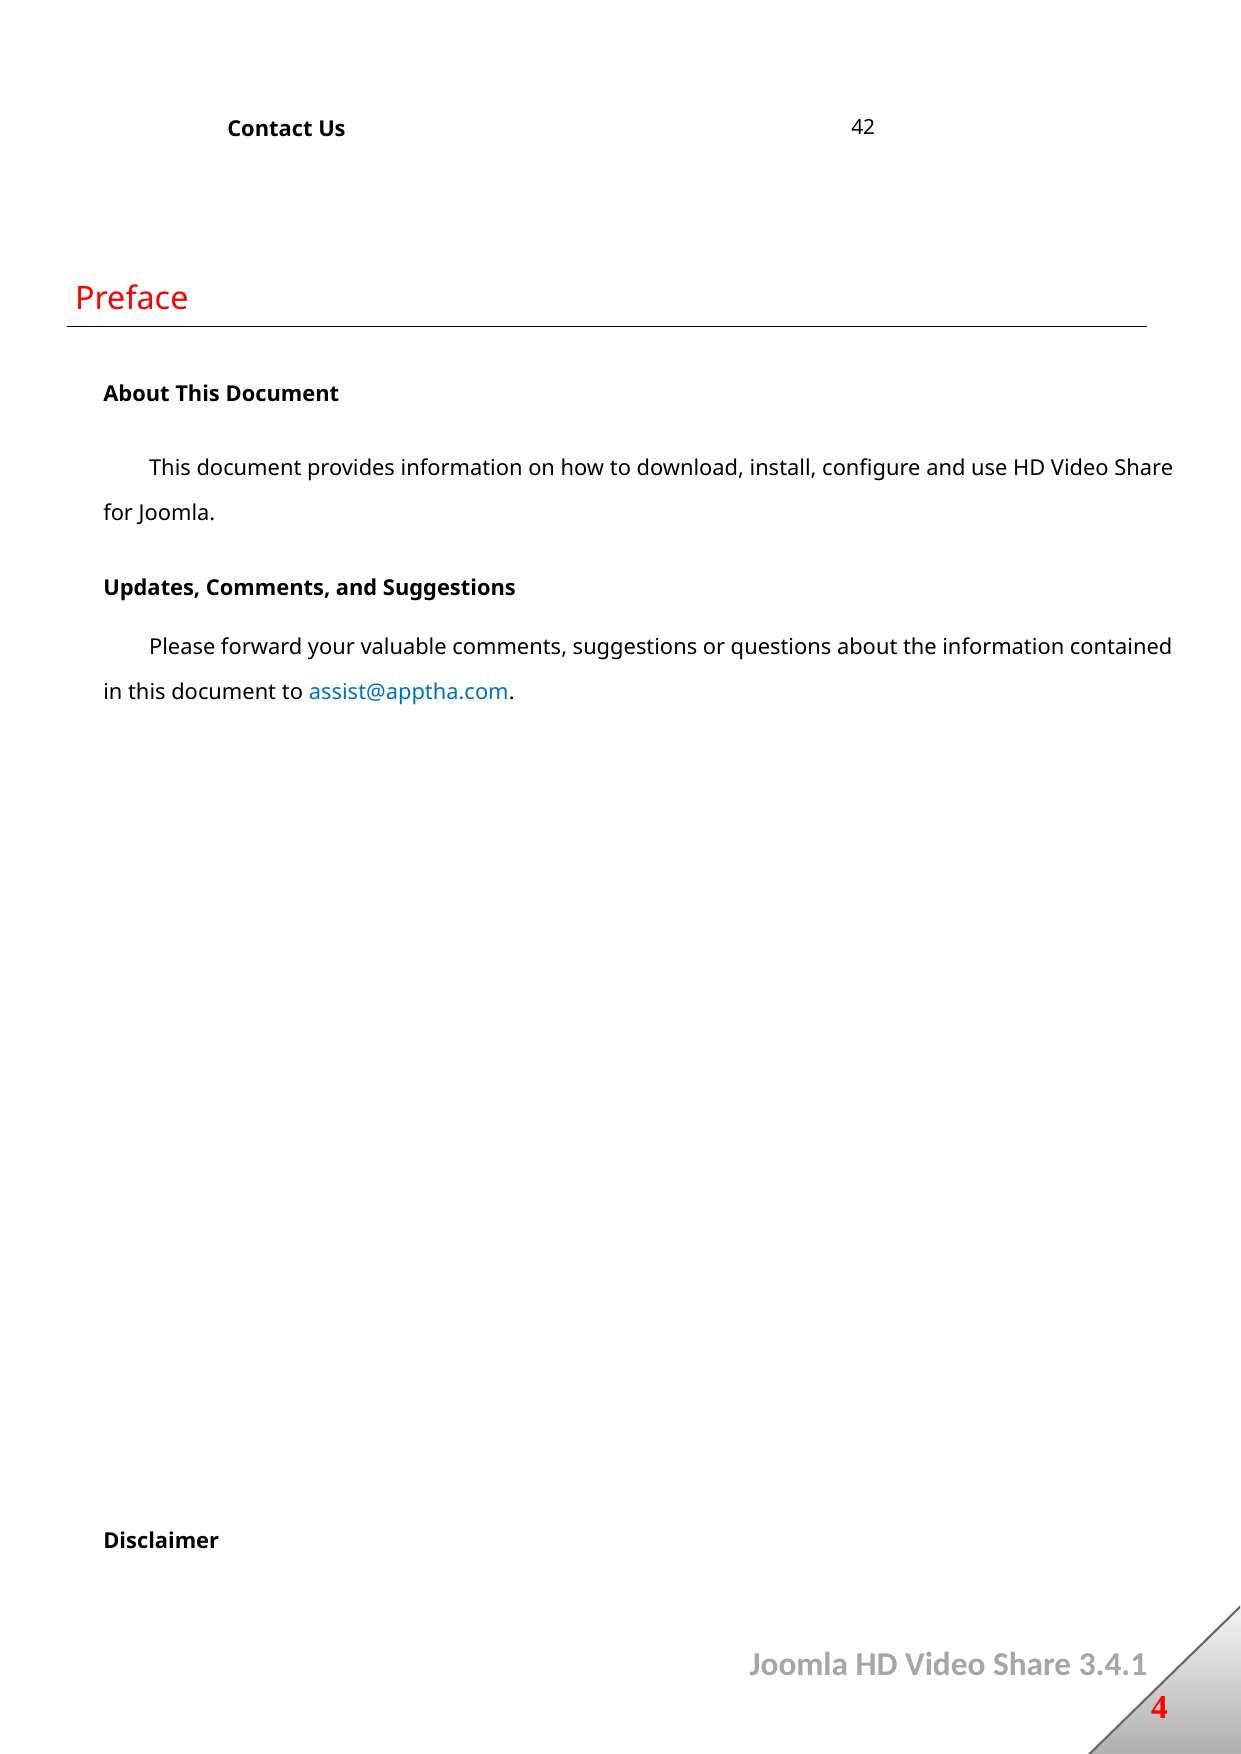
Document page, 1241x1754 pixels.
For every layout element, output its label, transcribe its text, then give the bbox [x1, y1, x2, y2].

text Updates, Comments, and Suggestions [103, 571, 1181, 601]
text About This Document [103, 378, 1181, 408]
text Please forward your valuable comments, suggestions or questions about the information contained in this document to assist@apptha.com. [103, 631, 1181, 706]
text This document provides information on how to download, install, configure and use HD Video Share for Joomla. [103, 452, 1181, 527]
text Preface [75, 275, 1181, 319]
table_cell 42 [812, 113, 927, 172]
table_cell Contact Us [188, 113, 812, 172]
text Disclaimer [103, 1525, 1181, 1554]
